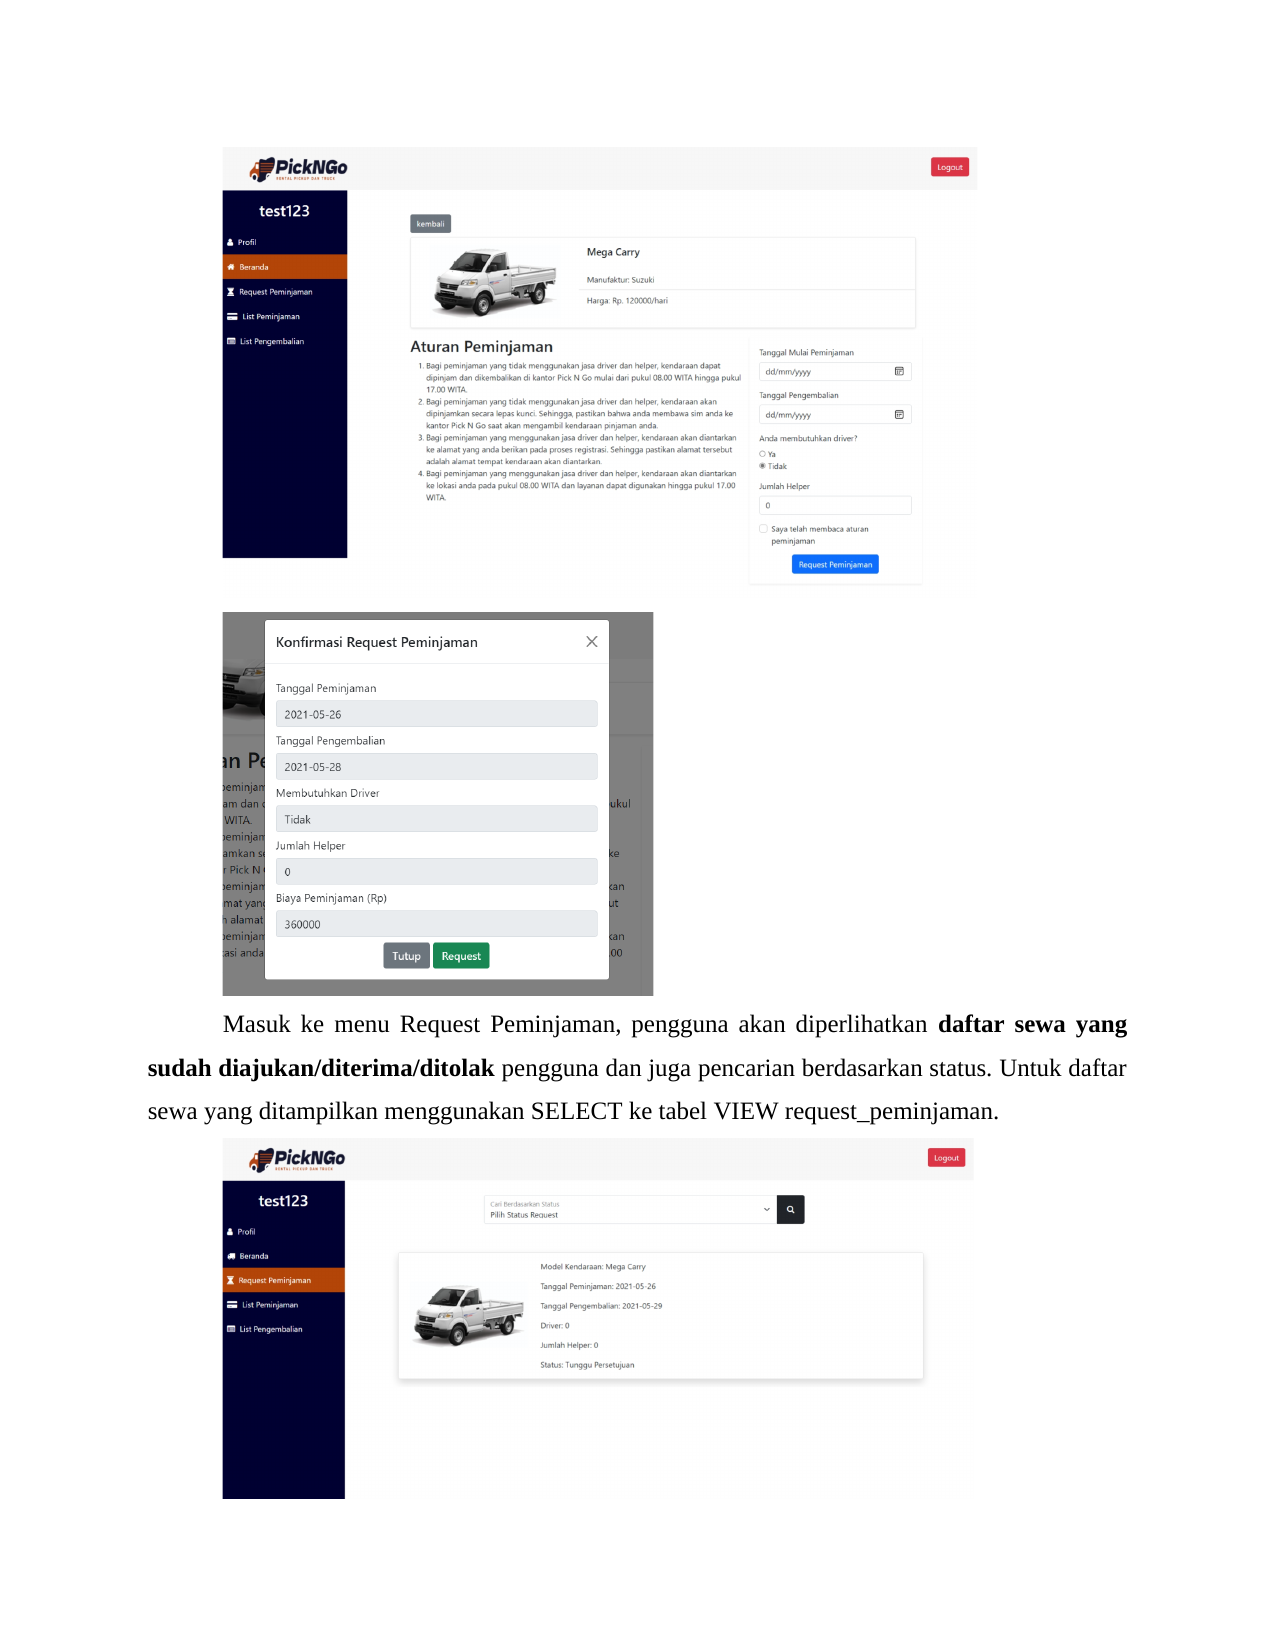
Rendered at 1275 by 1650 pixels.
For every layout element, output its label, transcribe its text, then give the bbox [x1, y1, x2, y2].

picture [222, 147, 978, 598]
text Masuk ke menu Request Peminjaman, pengguna akan diperlihatkan daftar sewa yang sudah diajukan/diterima/ditolak pengguna dan juga pencarian berdasarkan status. Untuk daftar sewa yang ditampilkan menggunakan SELECT ke tabel VIEW request_peminjaman. [148, 1009, 1127, 1124]
picture [222, 612, 654, 996]
picture [222, 1138, 974, 1499]
